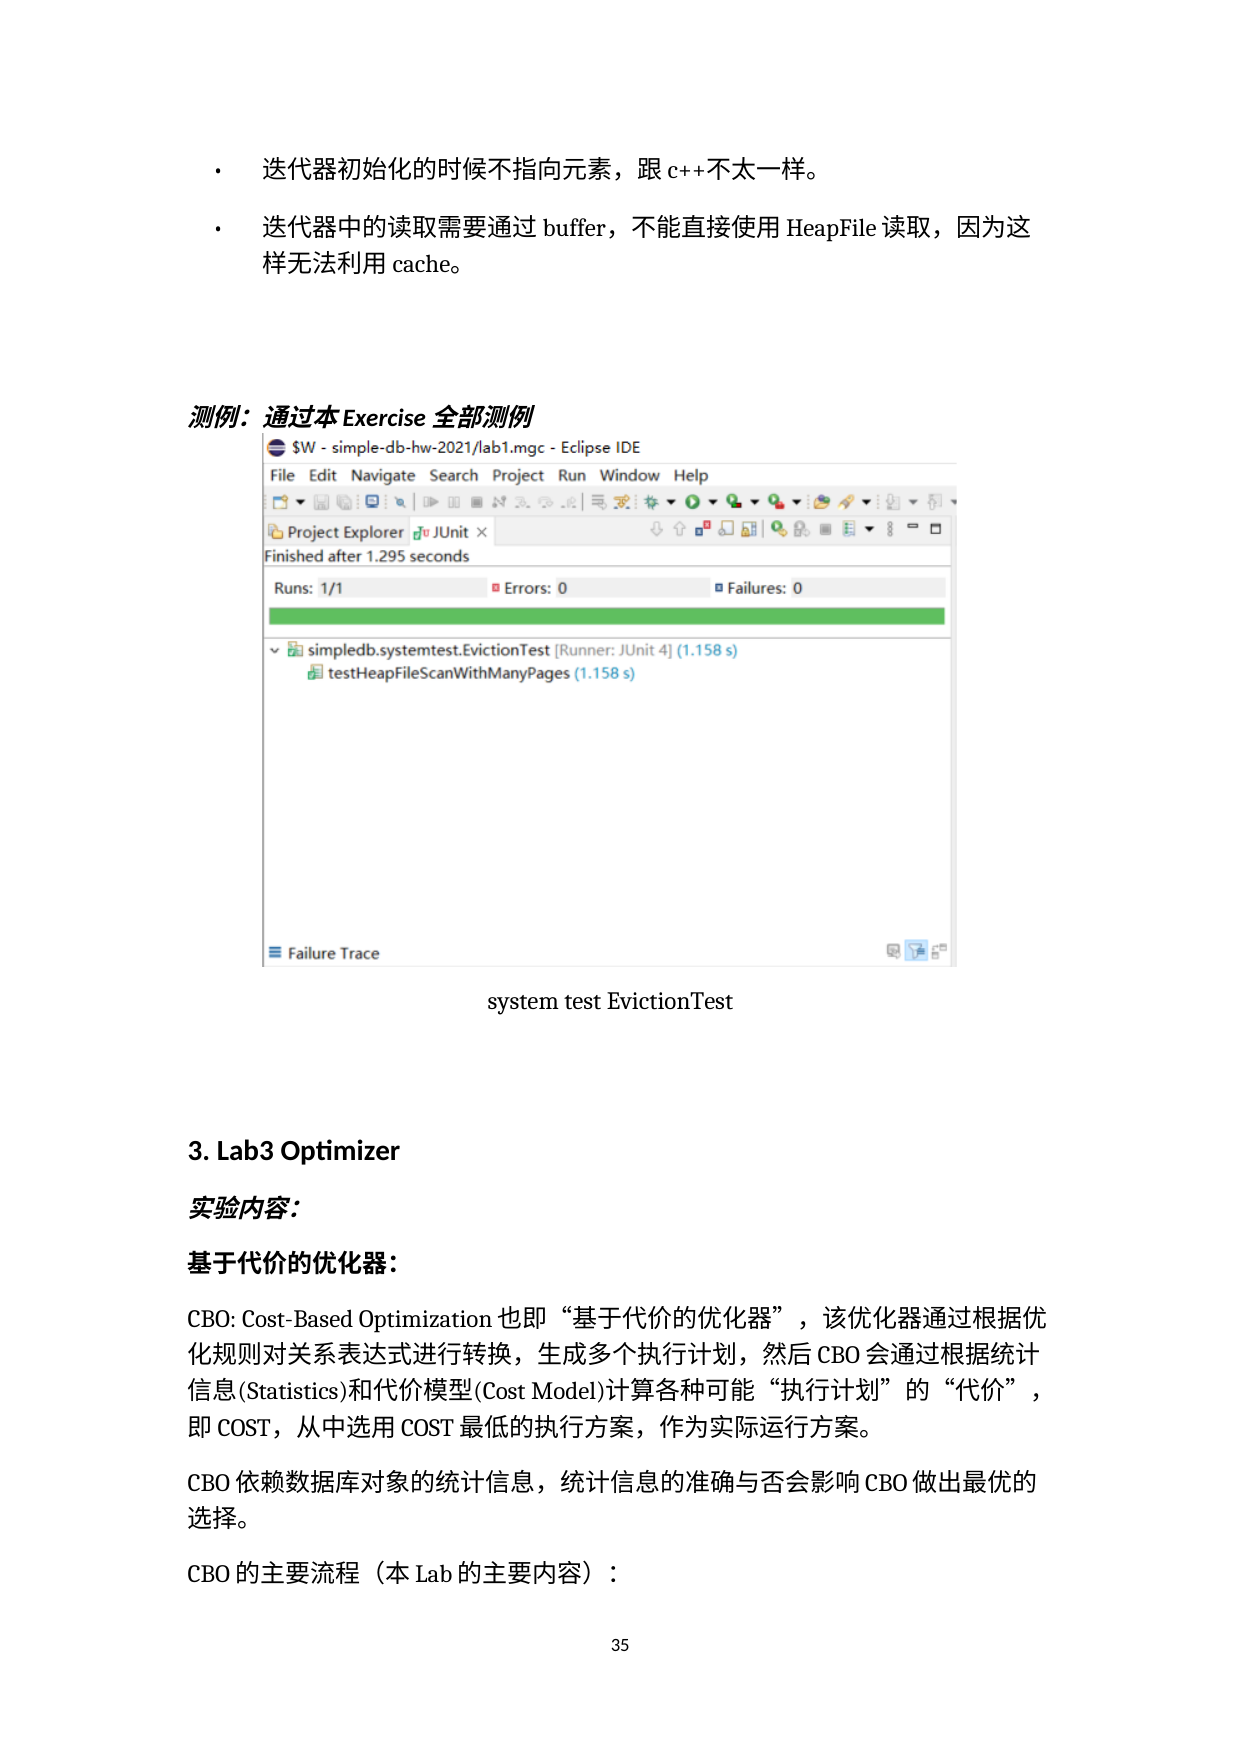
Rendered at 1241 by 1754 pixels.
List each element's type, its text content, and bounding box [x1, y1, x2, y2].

picture [262, 433, 957, 967]
list 迭代器初始化的时候不指向元素，跟c++不太一样。 [212, 150, 1053, 186]
text CBO: Cost-Based Optimization也即“基于代价的优化器”，该优化器通过根据优化规则对关系表达式进行转换，生成多个执行计划，然后CBO会通过根据统计信息(Statistics)和代价模型(Cost Model)计算各种可能“执行计划”的“代价”，即COST，从中选用COST最低的执行方案，作为实际运行方案。 [187, 1298, 1053, 1443]
subtitle 实验内容： [187, 1188, 1053, 1224]
subtitle 3. Lab3 Optimizer [187, 1132, 1053, 1167]
text CBO的主要流程（本Lab的主要内容）： [187, 1553, 1053, 1589]
list 迭代器中的读取需要通过buffer，不能直接使用HeapFile读取，因为这样无法利用cache。 [212, 207, 1053, 279]
text 基于代价的优化器： [187, 1243, 1053, 1279]
text CBO依赖数据库对象的统计信息，统计信息的准确与否会影响CBO做出最优的选择。 [187, 1462, 1053, 1534]
subtitle 测例：通过本Exercise全部测例 [187, 397, 1053, 434]
text system test EvictionTest [412, 987, 1053, 1016]
